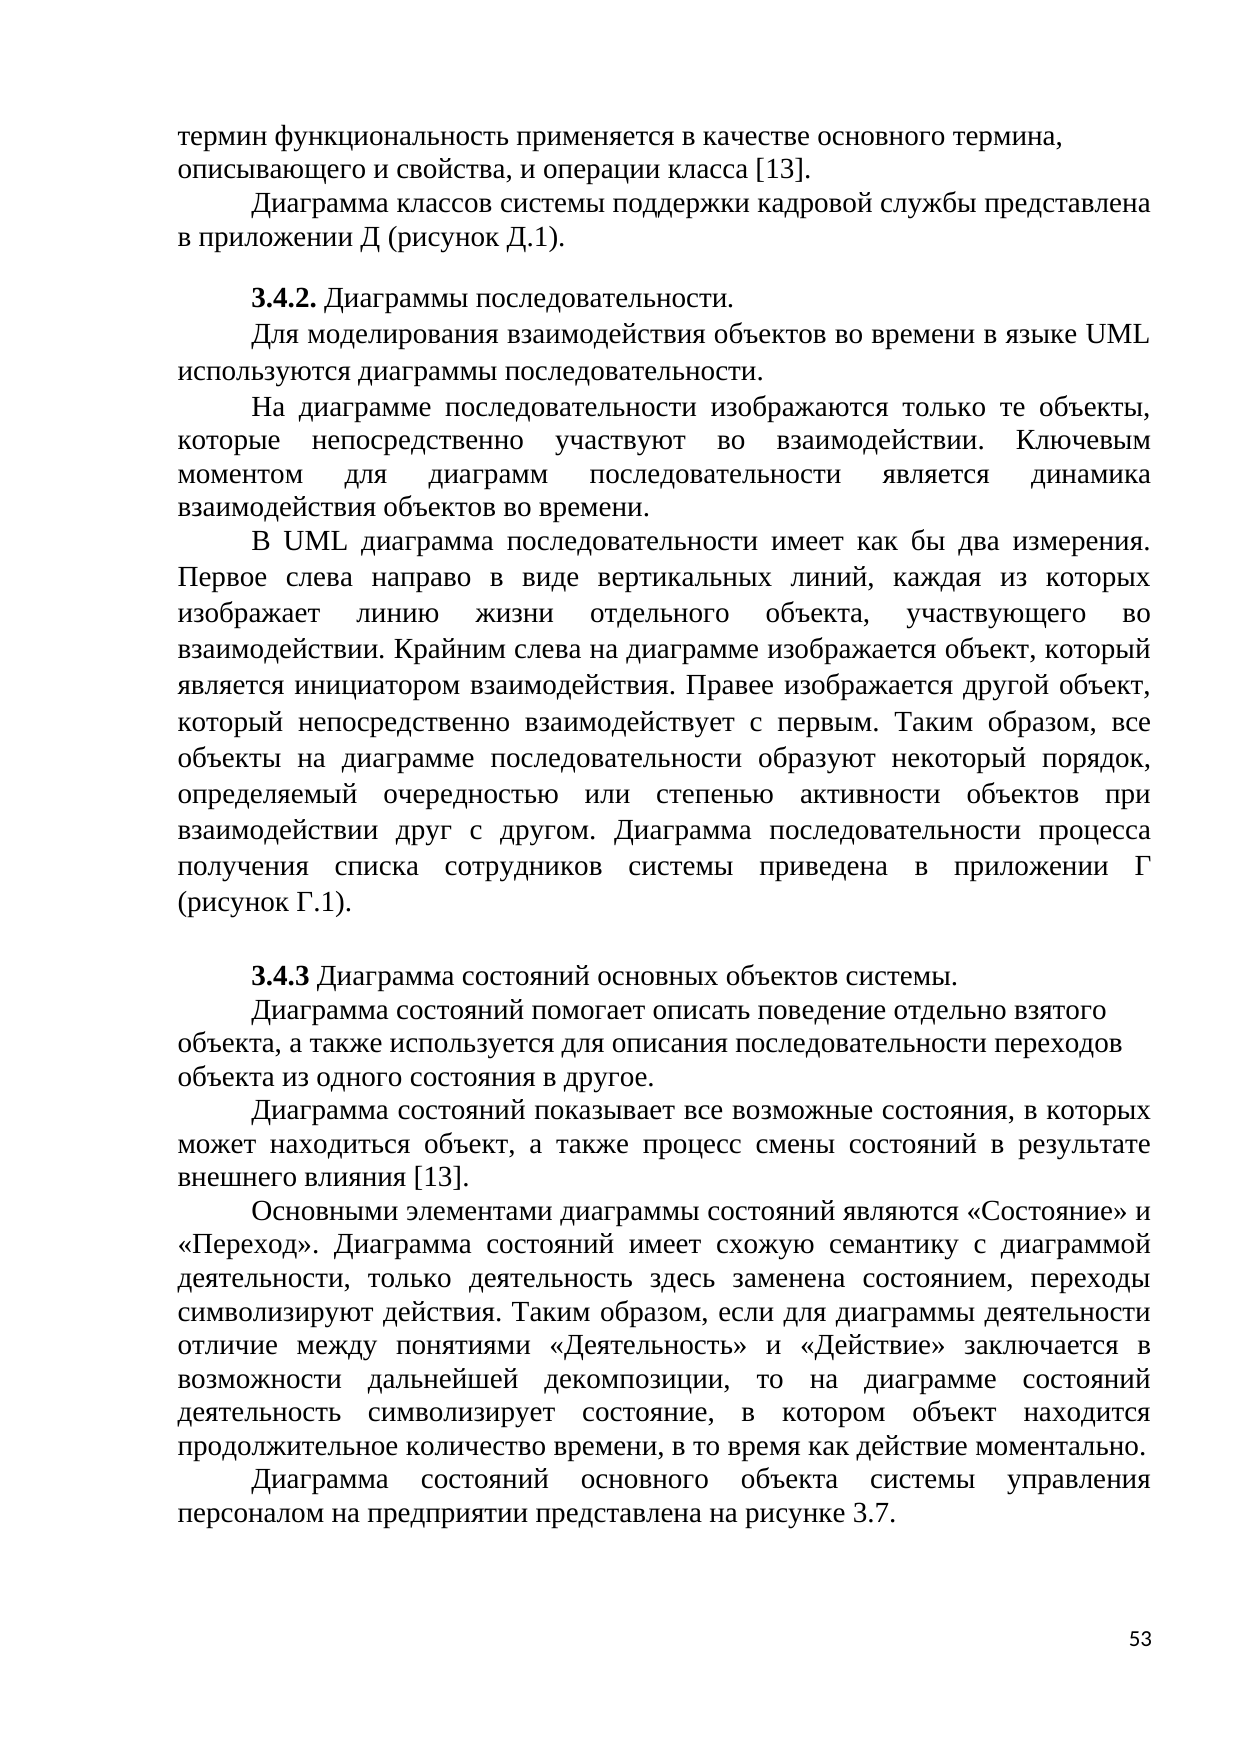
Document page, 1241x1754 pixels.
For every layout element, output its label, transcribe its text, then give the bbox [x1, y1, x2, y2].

list Диаграмма состояний показывает все возможные состояния, в которых может находиться объект, а также процесс смены состояний в результате внешнего влияния [13]. [177, 1092, 1152, 1193]
list Диаграмма классов системы поддержки кадровой службы представлена в приложении Д (рисунок Д.1). [177, 185, 1152, 252]
list Диаграмма состояний основного объекта системы управления персоналом на предприятии представлена на рисунке 3.7. [177, 1461, 1152, 1528]
list На диаграмме последовательности изображаются только те объекты, которые непосредственно участвуют во взаимодействии. Ключевым моментом для диаграмм последовательности является динамика взаимодействия объектов во времени. [177, 389, 1152, 523]
text Диаграмма состояний помогает описать поведение отдельно взятого объекта, а также используется для описания последовательности переходов объекта из одного состояния в другое. [177, 992, 1152, 1092]
subtitle 3.4.3 Диаграмма состояний основных объектов системы. [177, 958, 1152, 992]
list В UML диаграмма последовательности имеет как бы два измерения. Первое слева направо в виде вертикальных линий, каждая из которых изображает линию жизни отдельного объекта, участвующего во взаимодействии. Крайним слева на диаграмме изображается объект, который является инициатором взаимодействия. Правее изображается другой объект, который непосредственно взаимодействует с первым. Таким образом, все объекты на диаграмме последовательности образуют некоторый порядок, определяемый очередностью или степенью активности объектов при взаимодействии друг с другом. Диаграмма последовательности процесса получения списка сотрудников системы приведена в приложении Г (рисунок Г.1). [177, 523, 1152, 918]
list 3.4.2. Диаграммы последовательности. [177, 280, 1152, 314]
list Основными элементами диаграммы состояний являются «Состояние» и «Переход». Диаграмма состояний имеет схожую семантику с диаграммой деятельности, только деятельность здесь заменена состоянием, переходы символизируют действия. Таким образом, если для диаграммы деятельности отличие между понятиями «Деятельность» и «Действие» заключается в возможности дальнейшей декомпозиции, то на диаграмме состояний деятельность символизирует состояние, в котором объект находится продолжительное количество времени, в то время как действие моментально. [177, 1193, 1152, 1461]
list Для моделирования взаимодействия объектов во времени в языке UML используются диаграммы последовательности. [177, 316, 1152, 386]
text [177, 118, 1152, 185]
